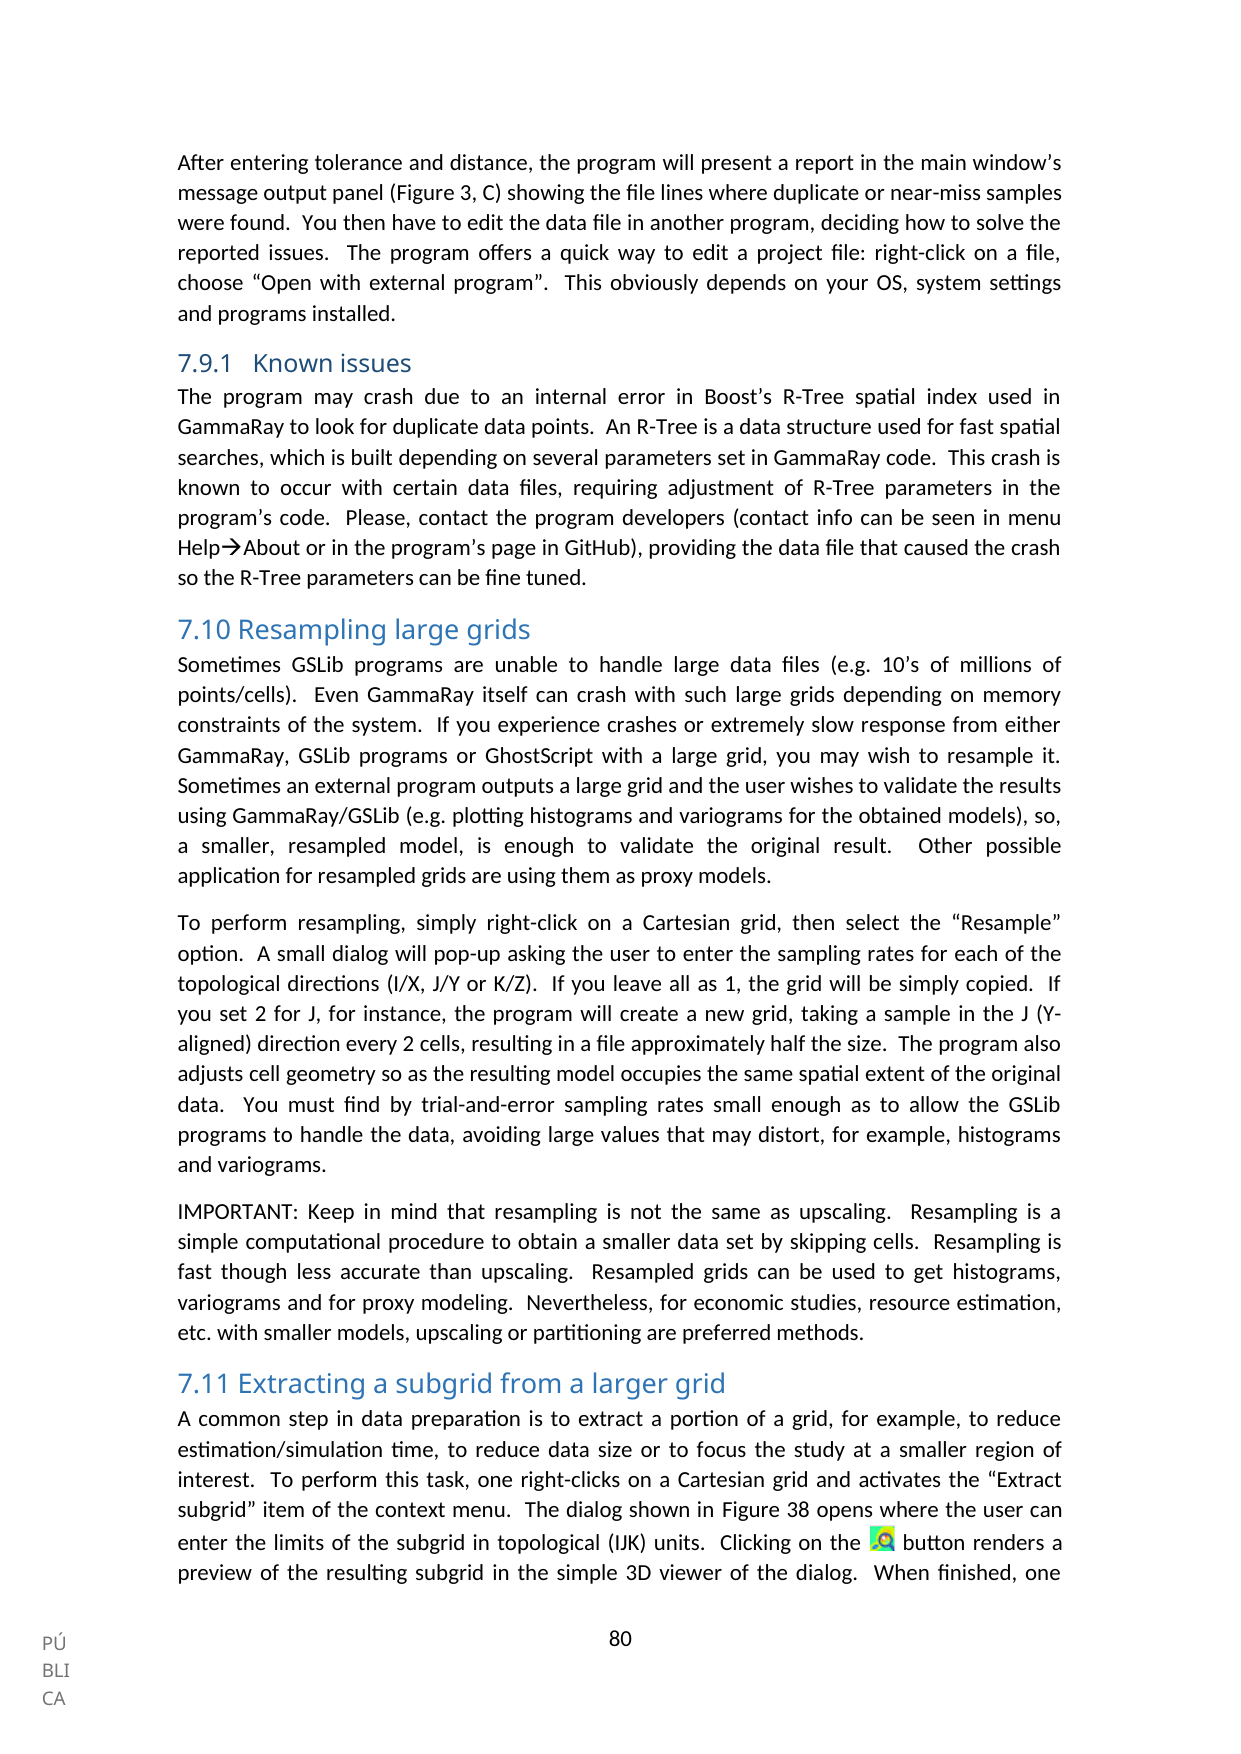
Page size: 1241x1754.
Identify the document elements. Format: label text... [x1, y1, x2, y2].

subtitle Extracting a subgrid from a larger grid [177, 1365, 1063, 1402]
subtitle Resampling large grids [177, 610, 1063, 647]
text After entering tolerance and distance, the program will present a report in the main window’s message output panel (Figure 3, C) showing the file lines where duplicate or near-miss samples were found. You then have to edit the data file in another program, deciding how to solve the reported issues. The program offers a quick way to edit a project file: right-click on a file, choose “Open with external program”. This obviously depends on your OS, system settings and programs installed. [177, 148, 1063, 327]
picture [870, 1525, 895, 1551]
subtitle Known issues [177, 346, 1063, 379]
text To perform resampling, simply right-click on a Cartesian grid, then select the “Resample” option. A small dialog will pop-up asking the user to enter the sampling rates for each of the topological directions (I/X, J/Y or K/Z). If you leave all as 1, the grid will be simply copied. If you set 2 for J, for instance, the program will create a new grid, taking a sample in the J (Y-aligned) direction every 2 cells, resulting in a file approximately half the size. The program also adjusts cell geometry so as the resulting model occupies the same spatial extent of the original data. You must find by trial-and-error sampling rates small enough as to allow the GSLib programs to handle the data, avoiding large values that may distort, for example, histograms and variograms. [177, 908, 1063, 1178]
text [177, 1404, 1063, 1586]
text IMPORTANT: Keep in mind that resampling is not the same as upscaling. Resampling is a simple computational procedure to obtain a smaller data set by skipping cells. Resampling is fast though less accurate than upscaling. Resampled grids can be used to get histograms, variograms and for proxy modeling. Nevertheless, for economic studies, resource estimation, etc. with smaller models, upscaling or partitioning are preferred methods. [177, 1197, 1063, 1346]
text The program may crash due to an internal error in Boost’s R-Tree spatial index used in GammaRay to look for duplicate data points. An R-Tree is a data structure used for fast spatial searches, which is built depending on several parameters set in GammaRay code. This crash is known to occur with certain data files, requiring adjustment of R-Tree parameters in the program’s code. Please, contact the program developers (contact info can be seen in menu HelpAbout or in the program’s page in GitHub), providing the data file that caused the crash so the R-Tree parameters can be fine tuned. [177, 382, 1063, 592]
text Sometimes GSLib programs are unable to handle large data files (e.g. 10’s of millions of points/cells). Even GammaRay itself can crash with such large grids depending on memory constraints of the system. If you experience crashes or extremely slow response from either GammaRay, GSLib programs or GhostScript with a large grid, you may wish to resample it. Sometimes an external program outputs a large grid and the user wishes to validate the results using GammaRay/GSLib (e.g. plotting histograms and variograms for the obtained models), so, a smaller, resampled model, is enough to validate the original result. Other possible application for resampled grids are using them as proxy models. [177, 650, 1063, 890]
